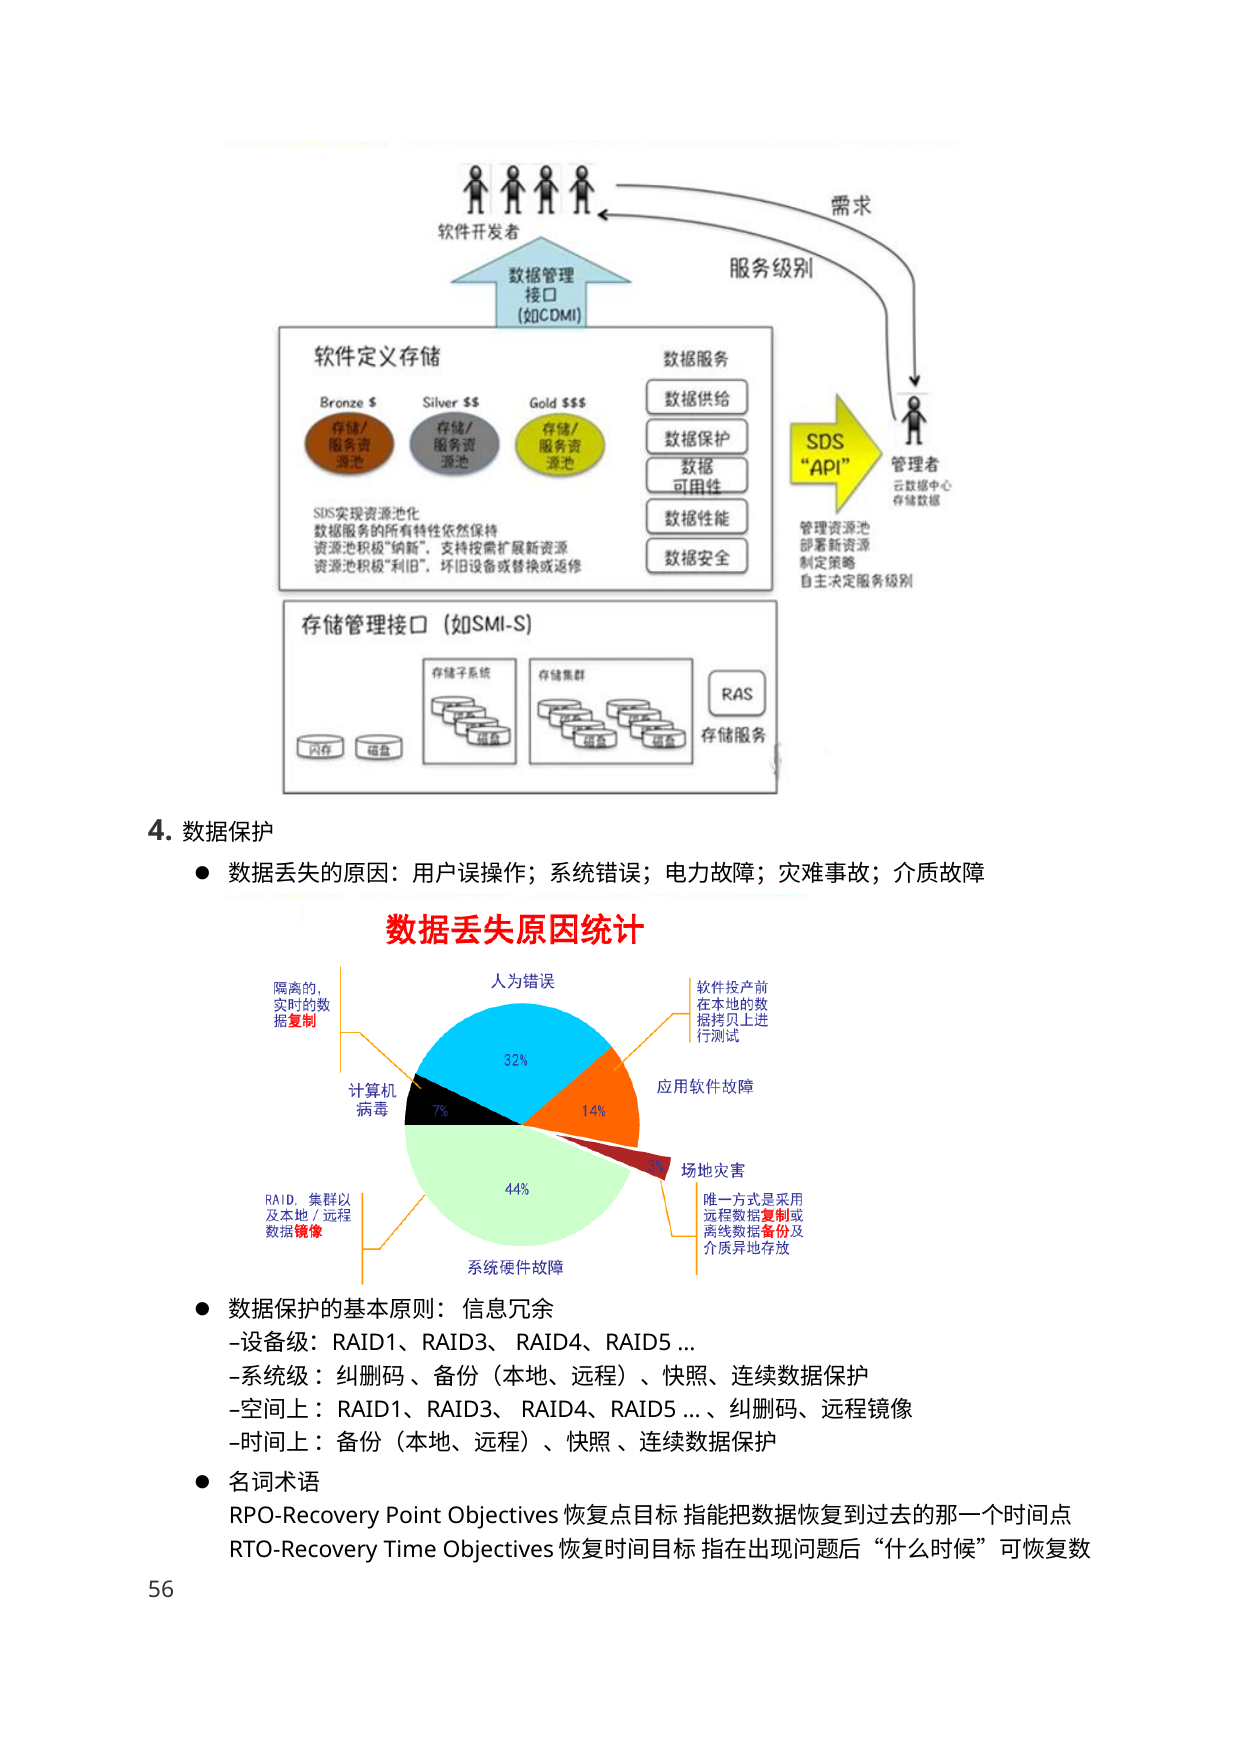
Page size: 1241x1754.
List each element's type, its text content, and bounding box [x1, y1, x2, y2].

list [193, 1464, 1093, 1564]
picture [221, 141, 957, 803]
list 数据保护 [148, 809, 1093, 849]
picture [225, 894, 806, 1285]
list 数据保护的基本原则： 信息冗余 –设备级：RAID1、RAID3、 RAID4、RAID5 … –系统级 ：纠删码 、备份（本地、远程）、快照、连续数据保护 –空间上 ：RAID1、RAID3、 RAID4、RAID5 … 、纠删码、远程镜像 –时间上 ：备份（本地、远程）、快照 、连续数据保护 [193, 1291, 1093, 1458]
list 数据丢失的原因：用户误操作；系统错误；电力故障；灾难事故；介质故障 [193, 855, 1093, 888]
